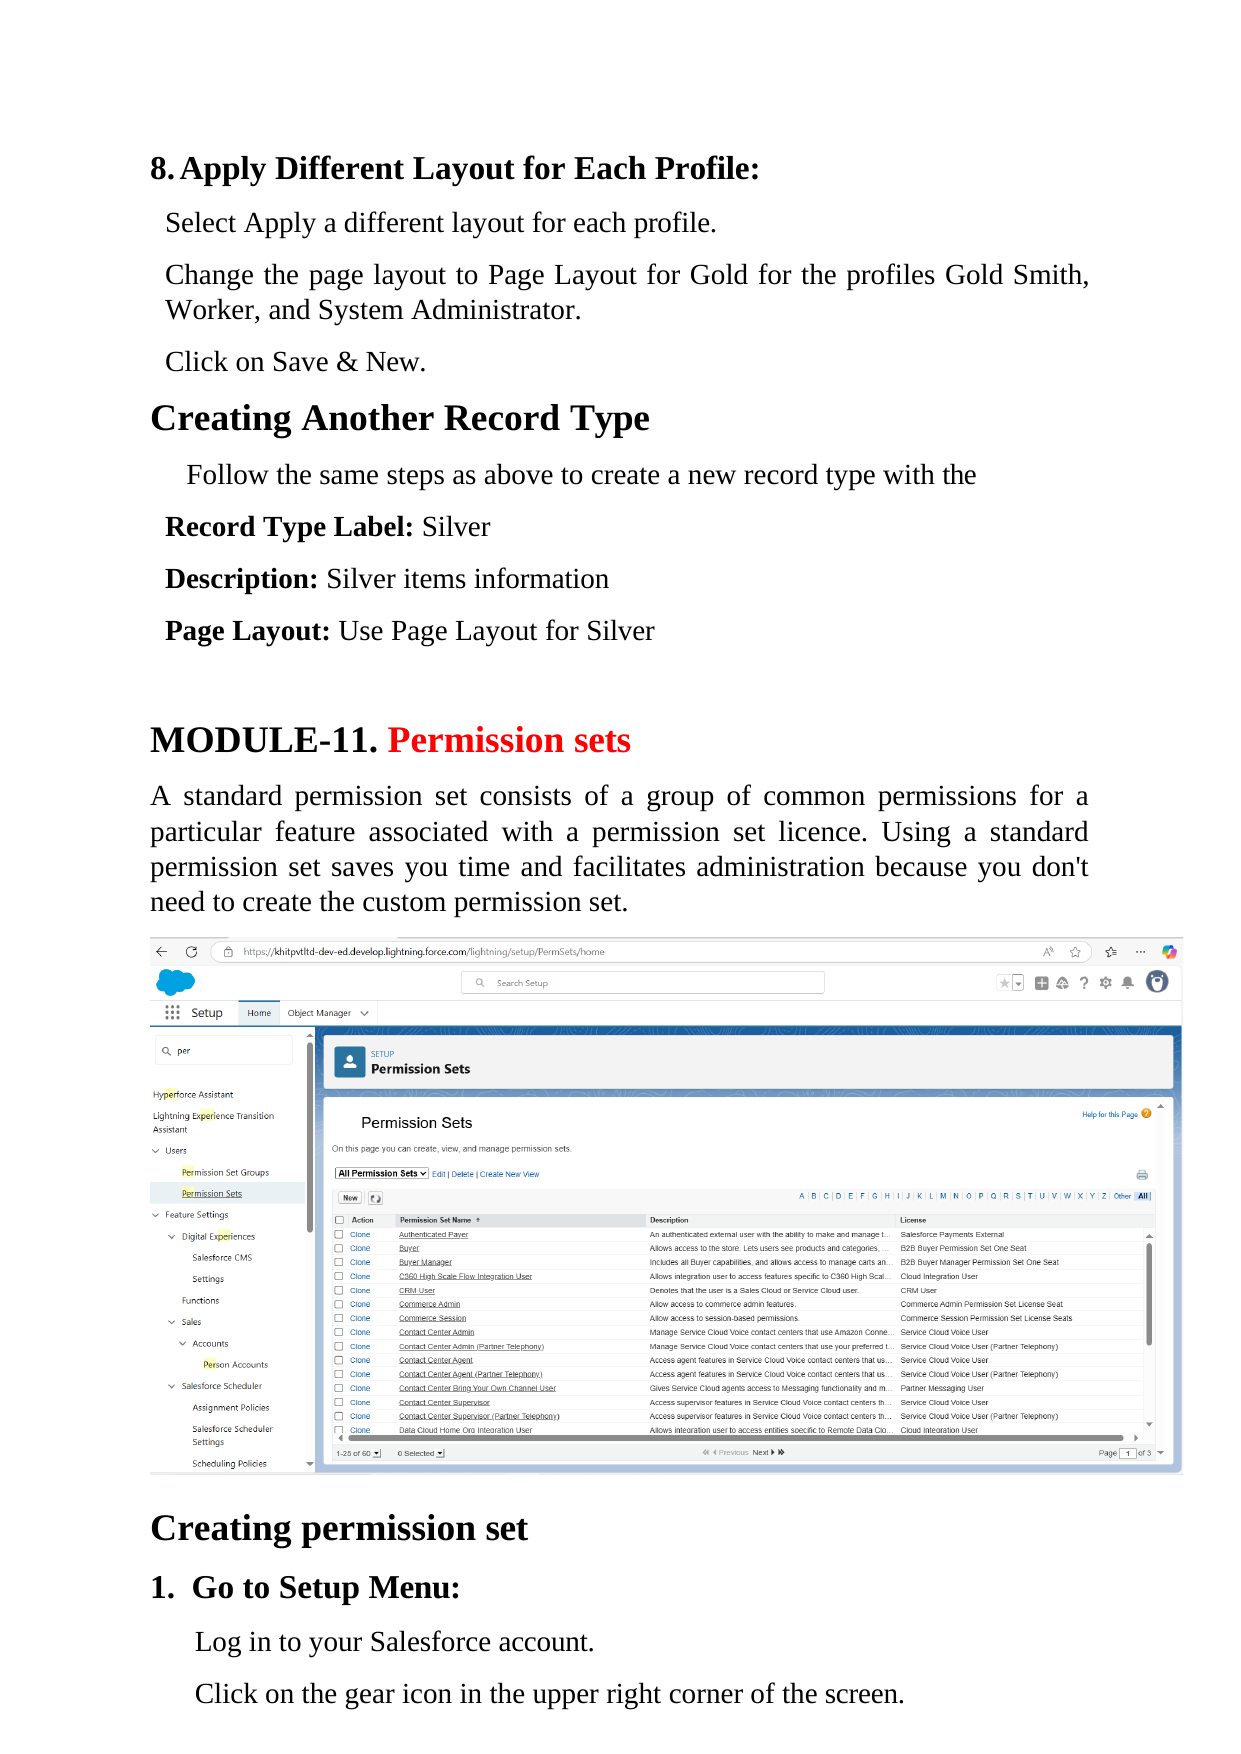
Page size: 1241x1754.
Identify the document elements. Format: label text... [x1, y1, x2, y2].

picture [150, 937, 1184, 1475]
text Change the page layout to Page Layout for Gold for the profiles Gold Smith, Worker, and System Administrator. [165, 257, 1091, 326]
text Description: Silver items information [165, 561, 1181, 595]
text Log in to your Salesforce account. [194, 1624, 1181, 1658]
text Click on Save & New. [165, 344, 1181, 377]
text Follow the same steps as above to create a new record type with the [186, 457, 1181, 491]
text Click on the gear icon in the upper right corner of the screen. [194, 1677, 1181, 1710]
subtitle Apply Different Layout for Each Profile: [150, 148, 1181, 187]
text Page Layout: Use Page Layout for Silver [165, 613, 1181, 647]
subtitle Creating Another Record Type [150, 395, 1181, 438]
subtitle Creating permission set [150, 1506, 1181, 1549]
text Select Apply a different layout for each profile. [165, 205, 1181, 239]
text A standard permission set consists of a group of common permissions for a particular feature associated with a permission set licence. Using a standard permission set saves you time and facilitates administration because you don't need to create the custom permission set. [150, 778, 1090, 918]
subtitle MODULE-11. Permission sets [150, 717, 1181, 760]
subtitle Go to Setup Menu: [150, 1567, 1181, 1606]
text Record Type Label: Silver [165, 509, 1181, 543]
